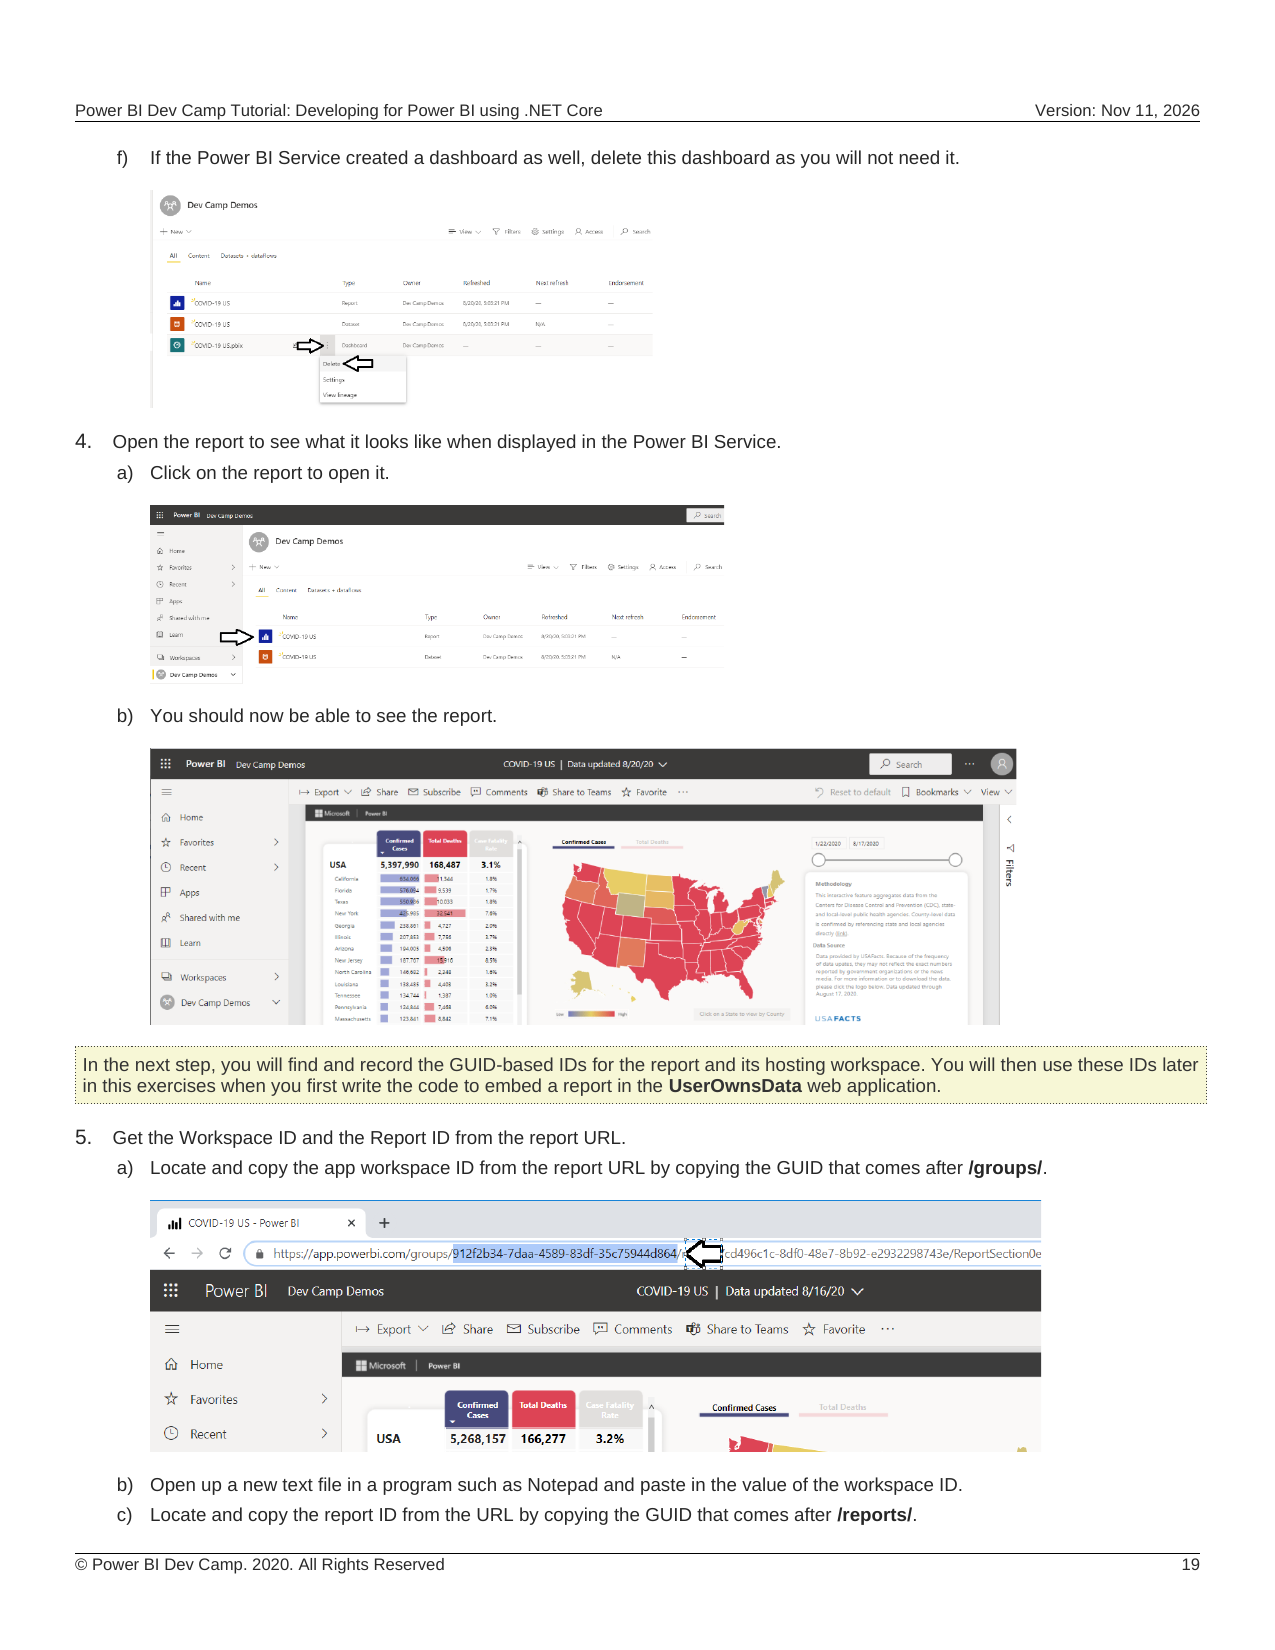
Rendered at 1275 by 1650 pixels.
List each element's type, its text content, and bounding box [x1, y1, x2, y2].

text Open the report to see what it looks like when displayed in the Power BI Service. [75, 429, 1200, 453]
text You should now be able to see the report. [117, 705, 1200, 727]
picture [150, 190, 653, 408]
picture [150, 505, 725, 684]
text Locate and copy the report ID from the URL by copying the GUID that comes after /reports/. [117, 1504, 1200, 1525]
picture [150, 1200, 1042, 1452]
text Click on the report to open it. [117, 461, 1200, 483]
text If the Power BI Service created a dashboard as well, delete this dashboard as you will not need it. [117, 147, 1200, 168]
text Locate and copy the app workspace ID from the report URL by copying the GUID that comes after /groups/. [117, 1157, 1200, 1178]
text In the next step, you will find and record the GUID-based IDs for the report and its hosting workspace. You will then use these IDs later in this exercises when you first write the code to embed a report in the UserOwnsData web application. [75, 1046, 1207, 1104]
picture [150, 748, 1017, 1025]
text Get the Workspace ID and the Report ID from the report URL. [75, 1125, 1200, 1149]
text Open up a new text file in a program such as Notepad and paste in the value of the workspace ID. [117, 1474, 1200, 1495]
